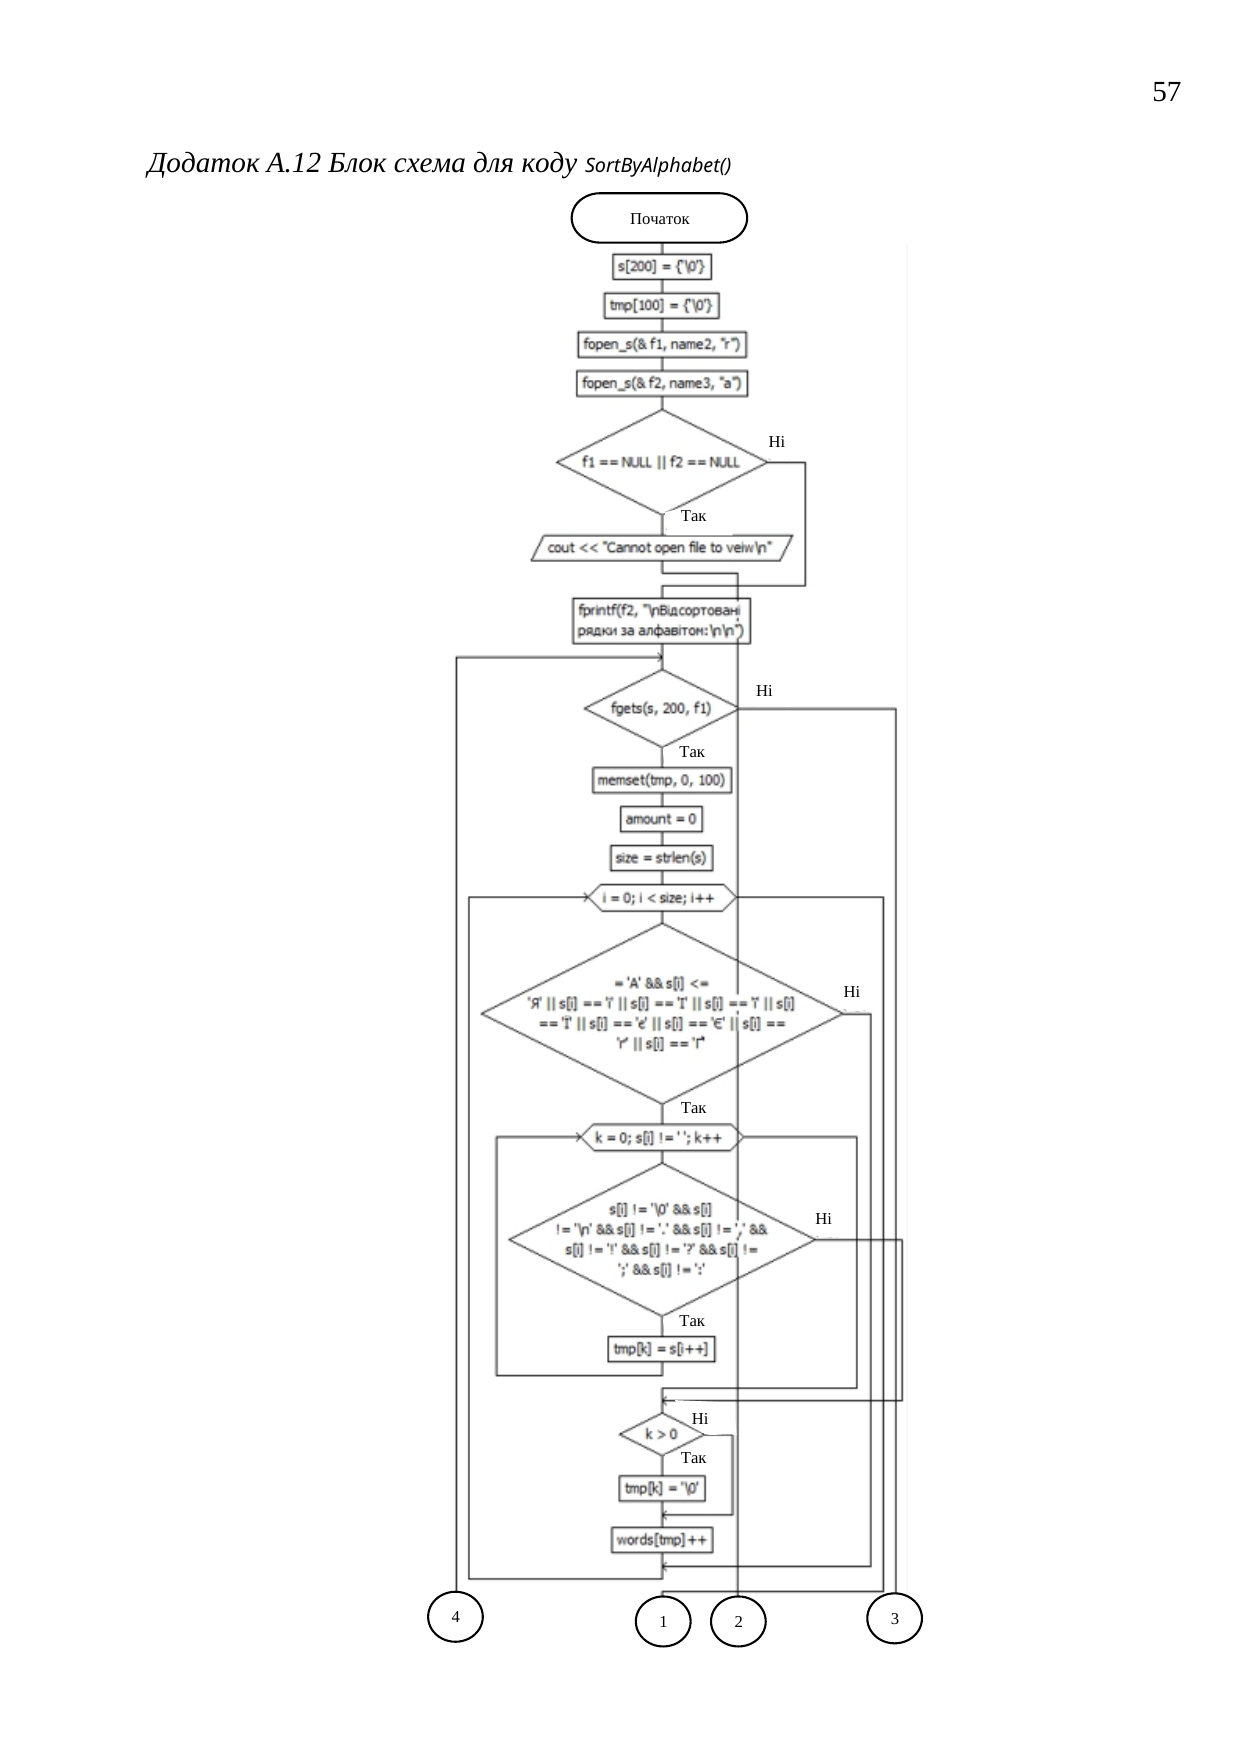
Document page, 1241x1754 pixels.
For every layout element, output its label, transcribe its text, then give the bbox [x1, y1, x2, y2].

picture [445, 243, 908, 1597]
subtitle Додаток A.12 Блок схема для коду SortByAlphabet() [148, 145, 1181, 179]
